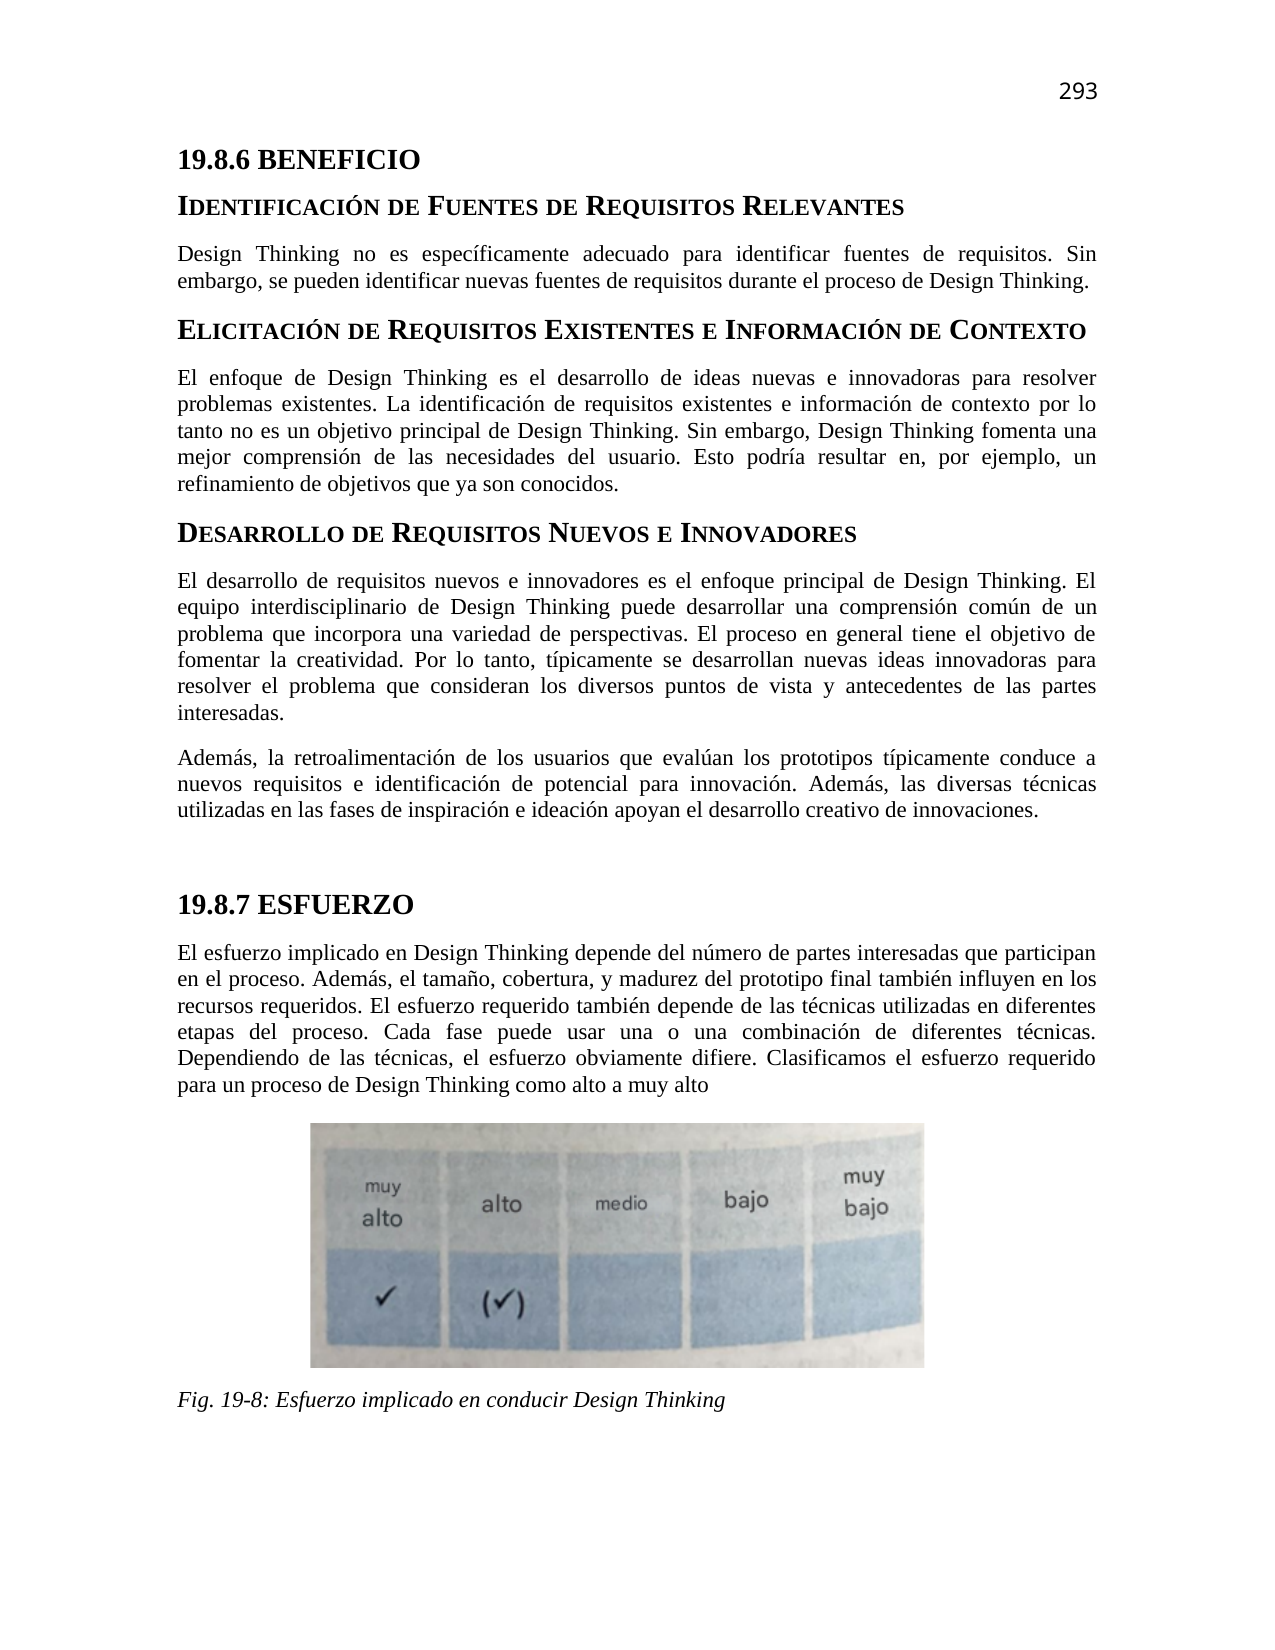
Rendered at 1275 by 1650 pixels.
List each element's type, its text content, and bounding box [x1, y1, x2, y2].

subtitle 19.8.6 Beneficio [177, 142, 1098, 176]
text Además, la retroalimentación de los usuarios que evalúan los prototipos típicamente conduce a nuevos requisitos e identificación de potencial para innovación. Además, las diversas técnicas utilizadas en las fases de inspiración e ideación apoyan el desarrollo creativo de innovaciones. [177, 744, 1098, 823]
subtitle Identificación de Fuentes de Requisitos Relevantes [177, 188, 1098, 222]
subtitle Desarrollo de Requisitos Nuevos e Innovadores [177, 515, 1098, 548]
text Fig. 19-8: Esfuerzo implicado en conducir Design Thinking [177, 1387, 1098, 1413]
picture [310, 1123, 925, 1368]
subtitle Elicitación de Requisitos Existentes e Información de Contexto [177, 312, 1098, 345]
text El enfoque de Design Thinking es el desarrollo de ideas nuevas e innovadoras para resolver problemas existentes. La identificación de requisitos existentes e información de contexto por lo tanto no es un objetivo principal de Design Thinking. Sin embargo, Design Thinking fomenta una mejor comprensión de las necesidades del usuario. Esto podría resultar en, por ejemplo, un refinamiento de objetivos que ya son conocidos. [177, 364, 1098, 496]
subtitle 19.8.7 Esfuerzo [177, 887, 1098, 920]
text El desarrollo de requisitos nuevos e innovadores es el enfoque principal de Design Thinking. El equipo interdisciplinario de Design Thinking puede desarrollar una comprensión común de un problema que incorpora una variedad de perspectivas. El proceso en general tiene el objetivo de fomentar la creatividad. Por lo tanto, típicamente se desarrollan nuevas ideas innovadoras para resolver el problema que consideran los diversos puntos de vista y antecedentes de las partes interesadas. [177, 567, 1098, 725]
text Design Thinking no es específicamente adecuado para identificar fuentes de requisitos. Sin embargo, se pueden identificar nuevas fuentes de requisitos durante el proceso de Design Thinking. [177, 240, 1098, 293]
text El esfuerzo implicado en Design Thinking depende del número de partes interesadas que participan en el proceso. Además, el tamaño, cobertura, y madurez del prototipo final también influyen en los recursos requeridos. El esfuerzo requerido también depende de las técnicas utilizadas en diferentes etapas del proceso. Cada fase puede usar una o una combinación de diferentes técnicas. Dependiendo de las técnicas, el esfuerzo obviamente difiere. Clasificamos el esfuerzo requerido para un proceso de Design Thinking como alto a muy alto [177, 939, 1098, 1097]
